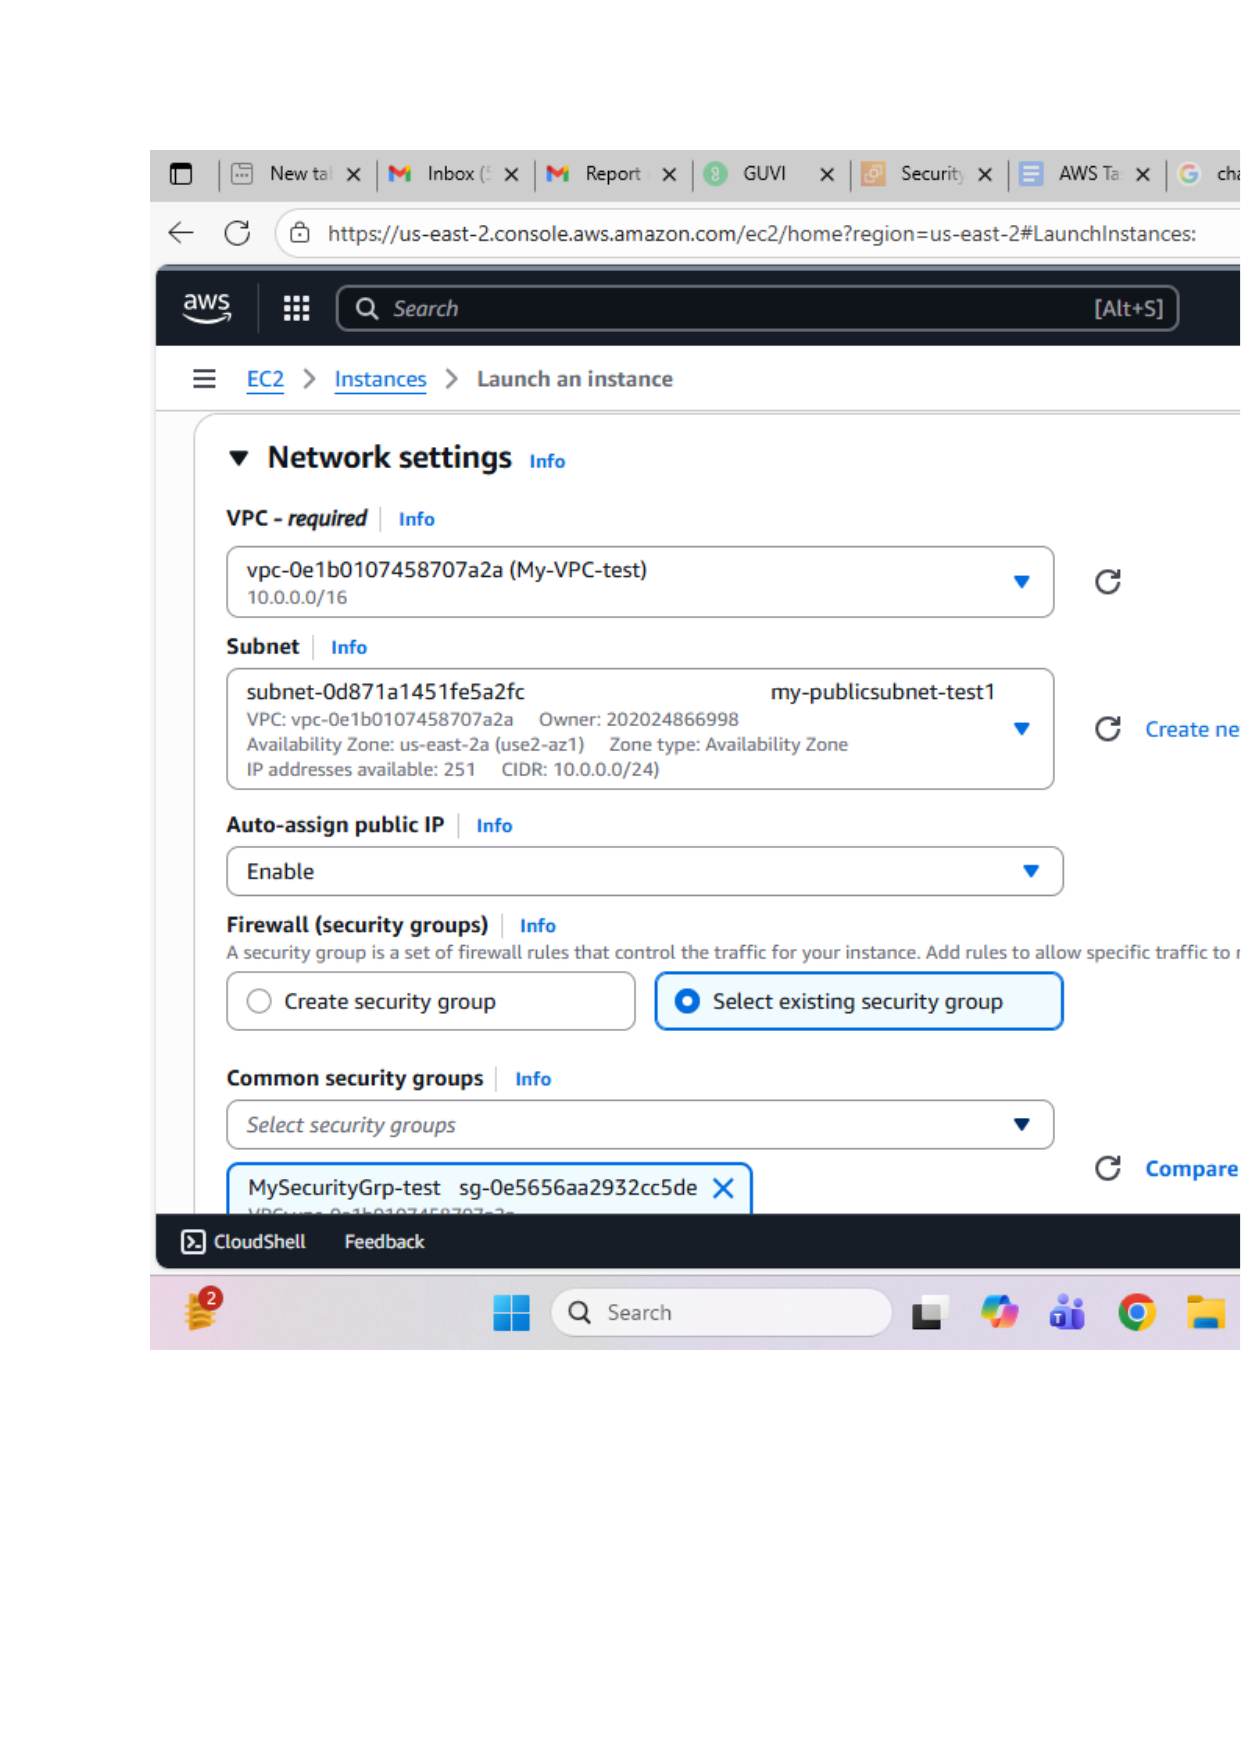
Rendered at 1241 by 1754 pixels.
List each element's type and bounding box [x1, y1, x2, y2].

picture [150, 150, 1241, 1350]
